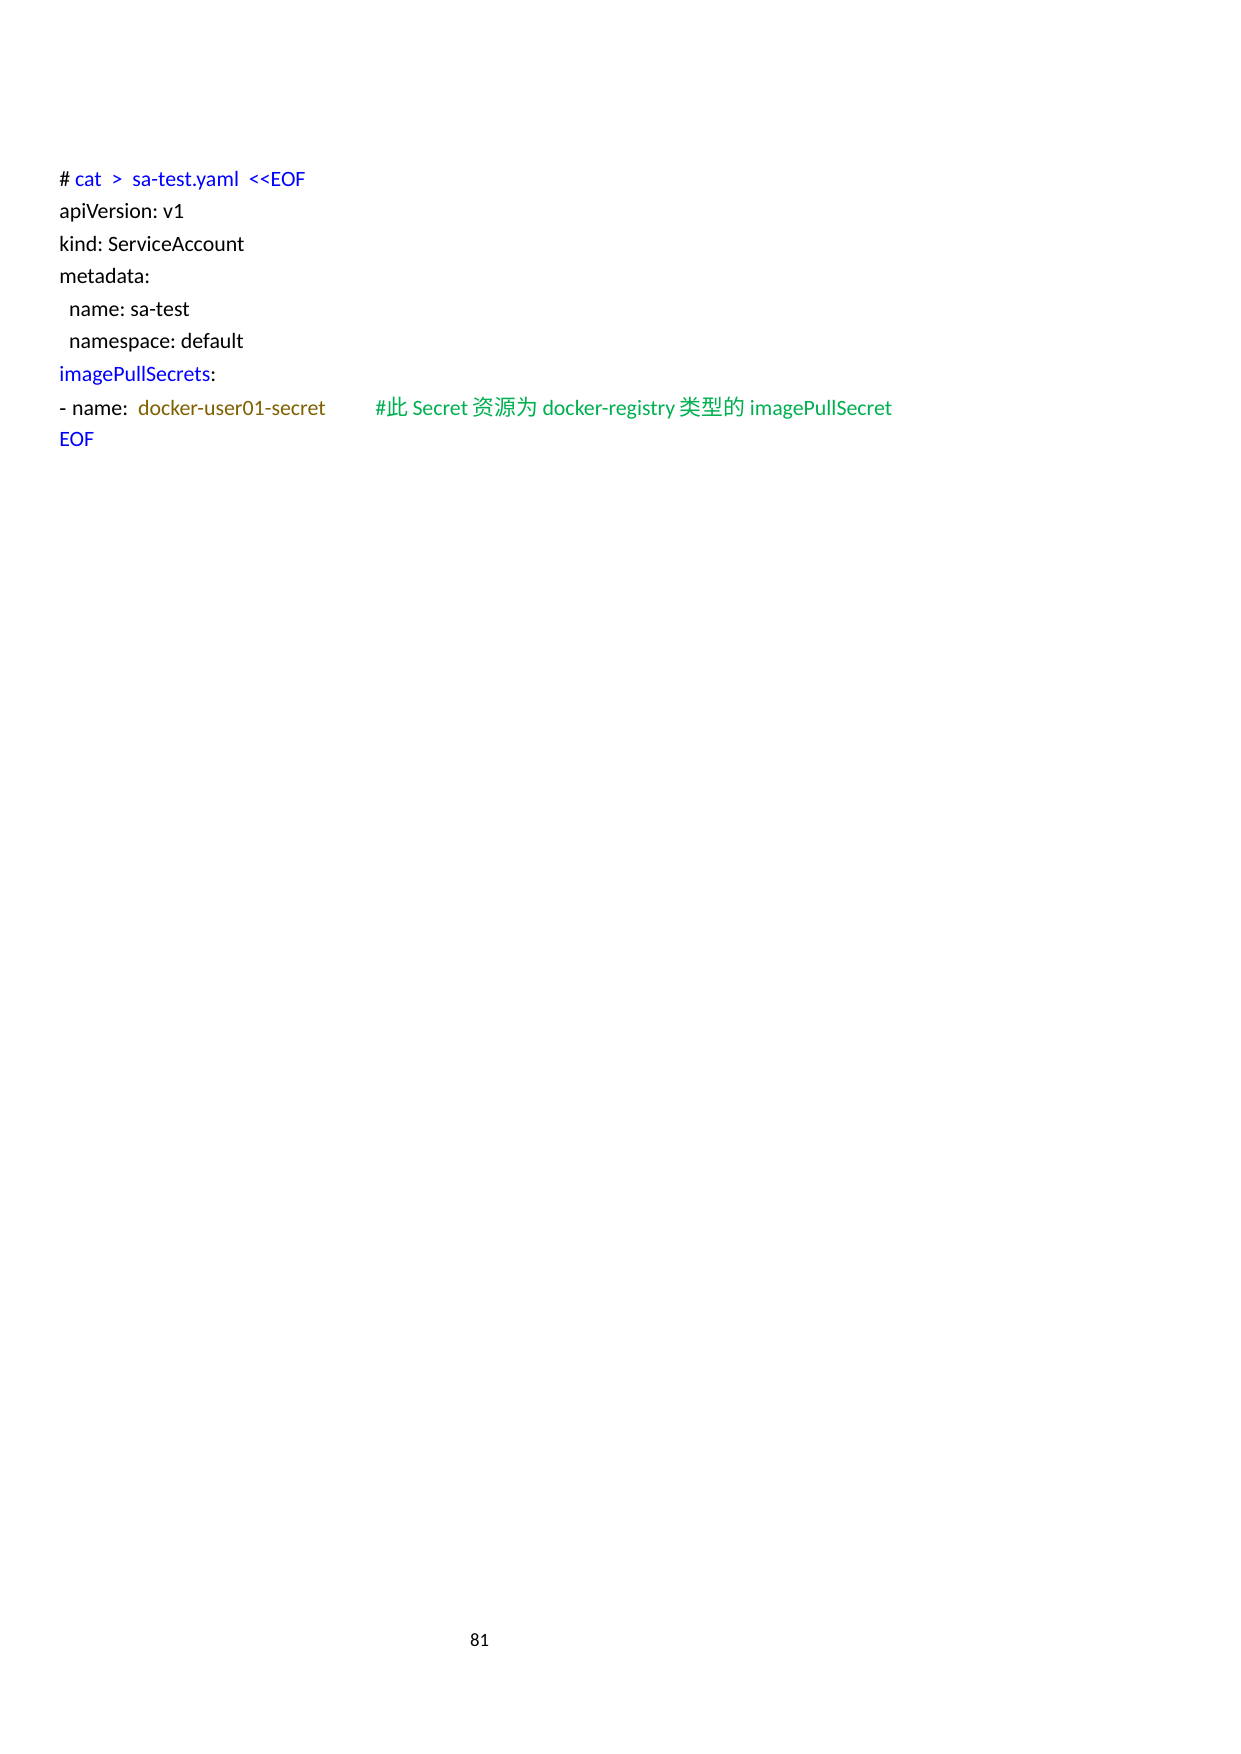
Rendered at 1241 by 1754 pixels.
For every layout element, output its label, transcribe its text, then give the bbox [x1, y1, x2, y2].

text kind: ServiceAccount [59, 227, 1181, 259]
text namespace: default [59, 324, 1181, 357]
text imagePullSecrets: [59, 357, 1181, 389]
text EOF [59, 422, 1181, 454]
text metadata: [59, 259, 1181, 292]
text # cat > sa-test.yaml <<EOF [59, 162, 1181, 194]
text name: sa-test [59, 292, 1181, 324]
text - name: docker-user01-secret #此Secret资源为docker-registry类型的imagePullSecret [59, 389, 1181, 422]
text apiVersion: v1 [59, 194, 1181, 227]
